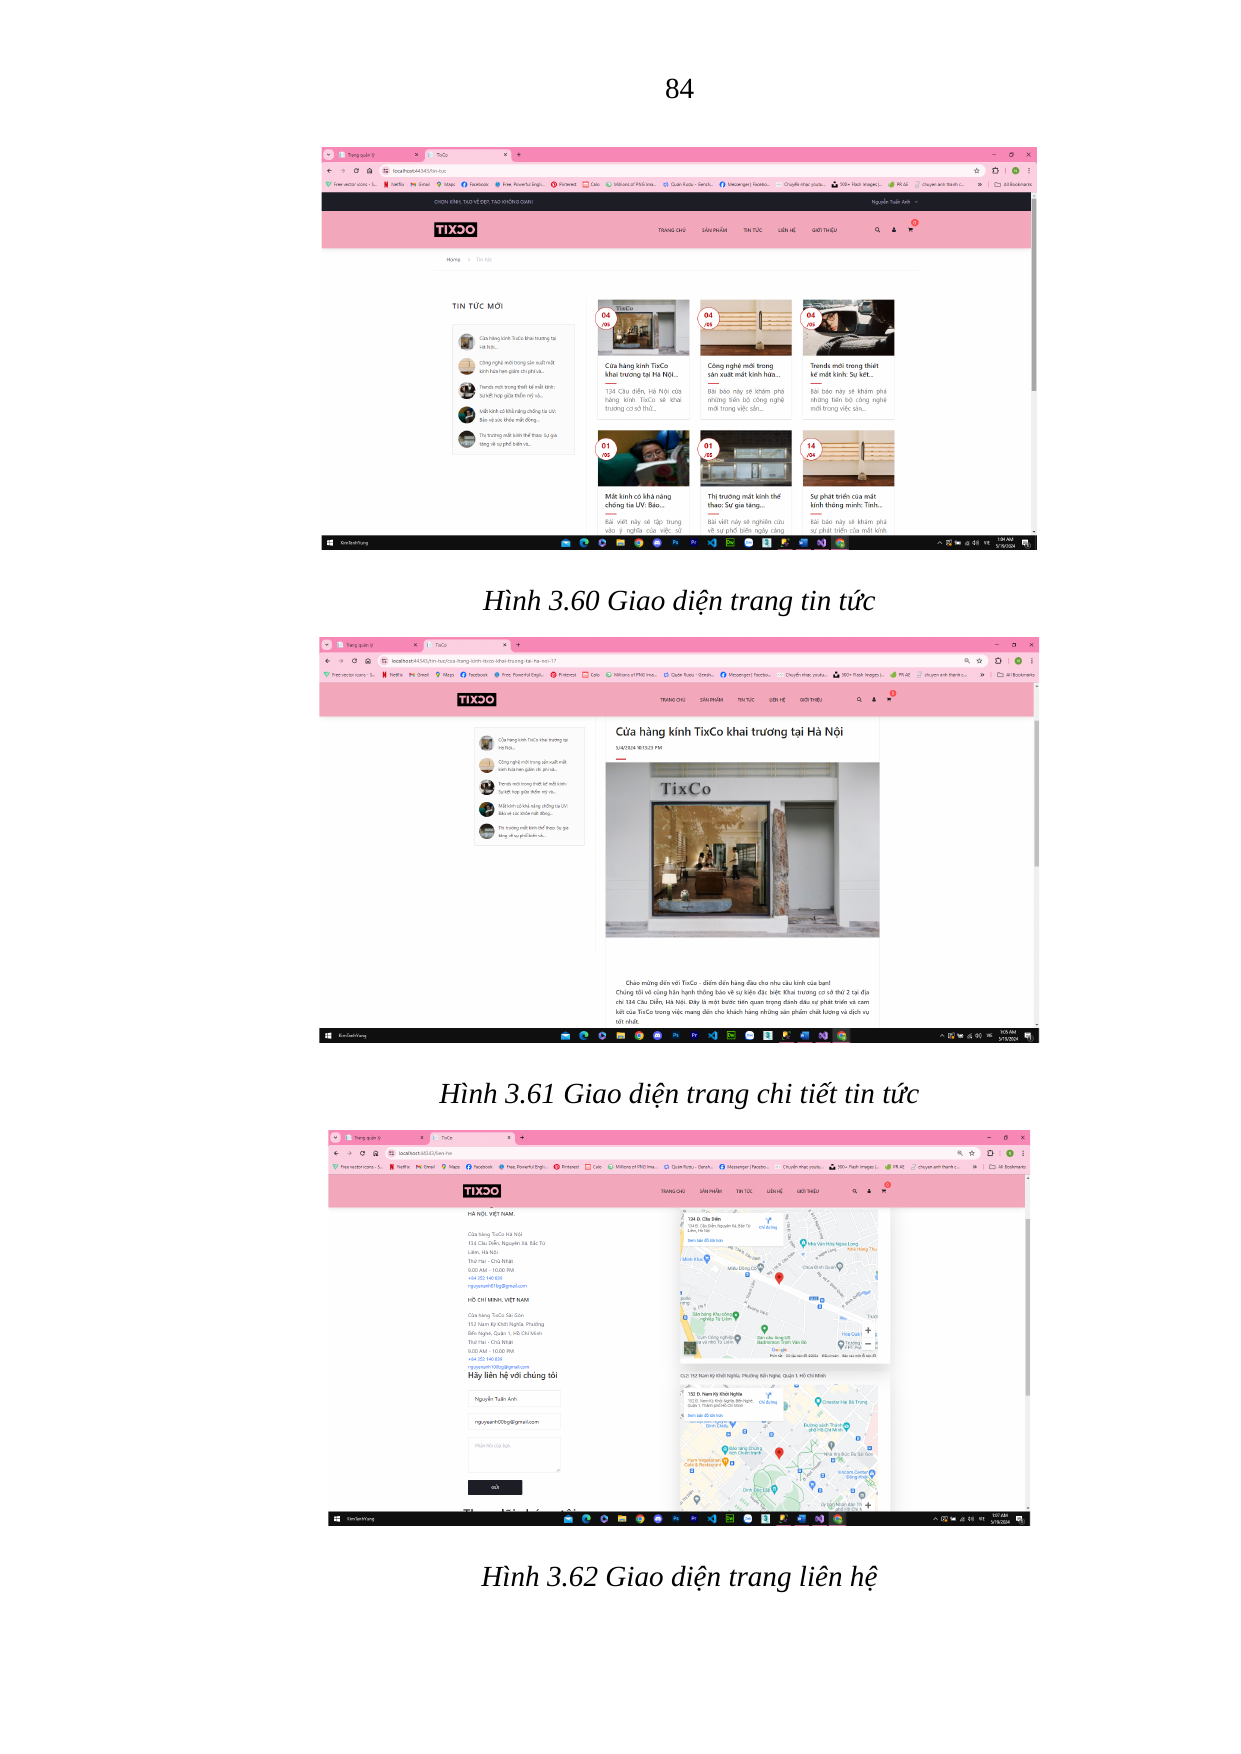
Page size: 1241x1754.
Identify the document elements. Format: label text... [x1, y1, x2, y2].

picture [328, 1130, 1031, 1526]
picture [319, 637, 1040, 1043]
picture [321, 147, 1037, 550]
